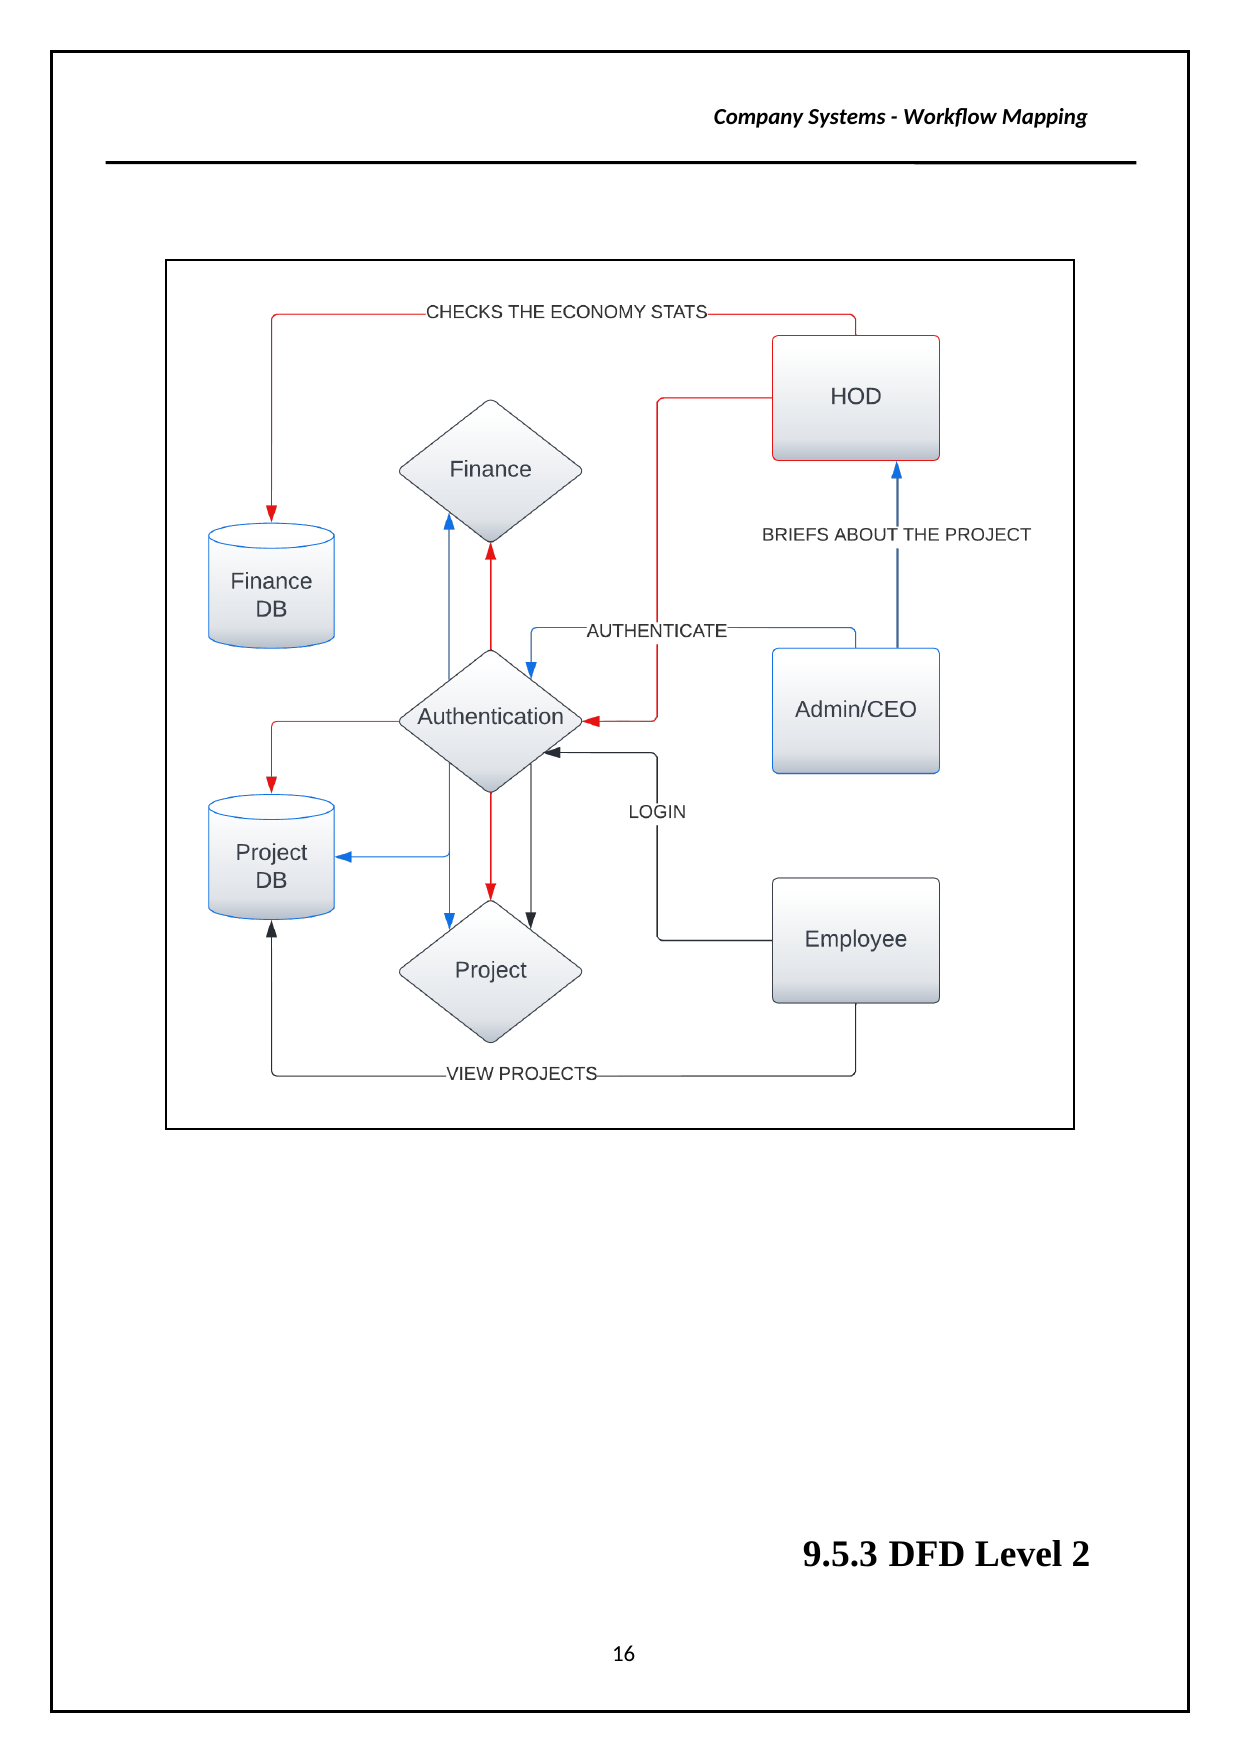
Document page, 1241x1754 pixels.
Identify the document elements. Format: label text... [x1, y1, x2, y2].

picture [167, 261, 1073, 1128]
list DFD Level 2 [225, 1524, 1090, 1574]
